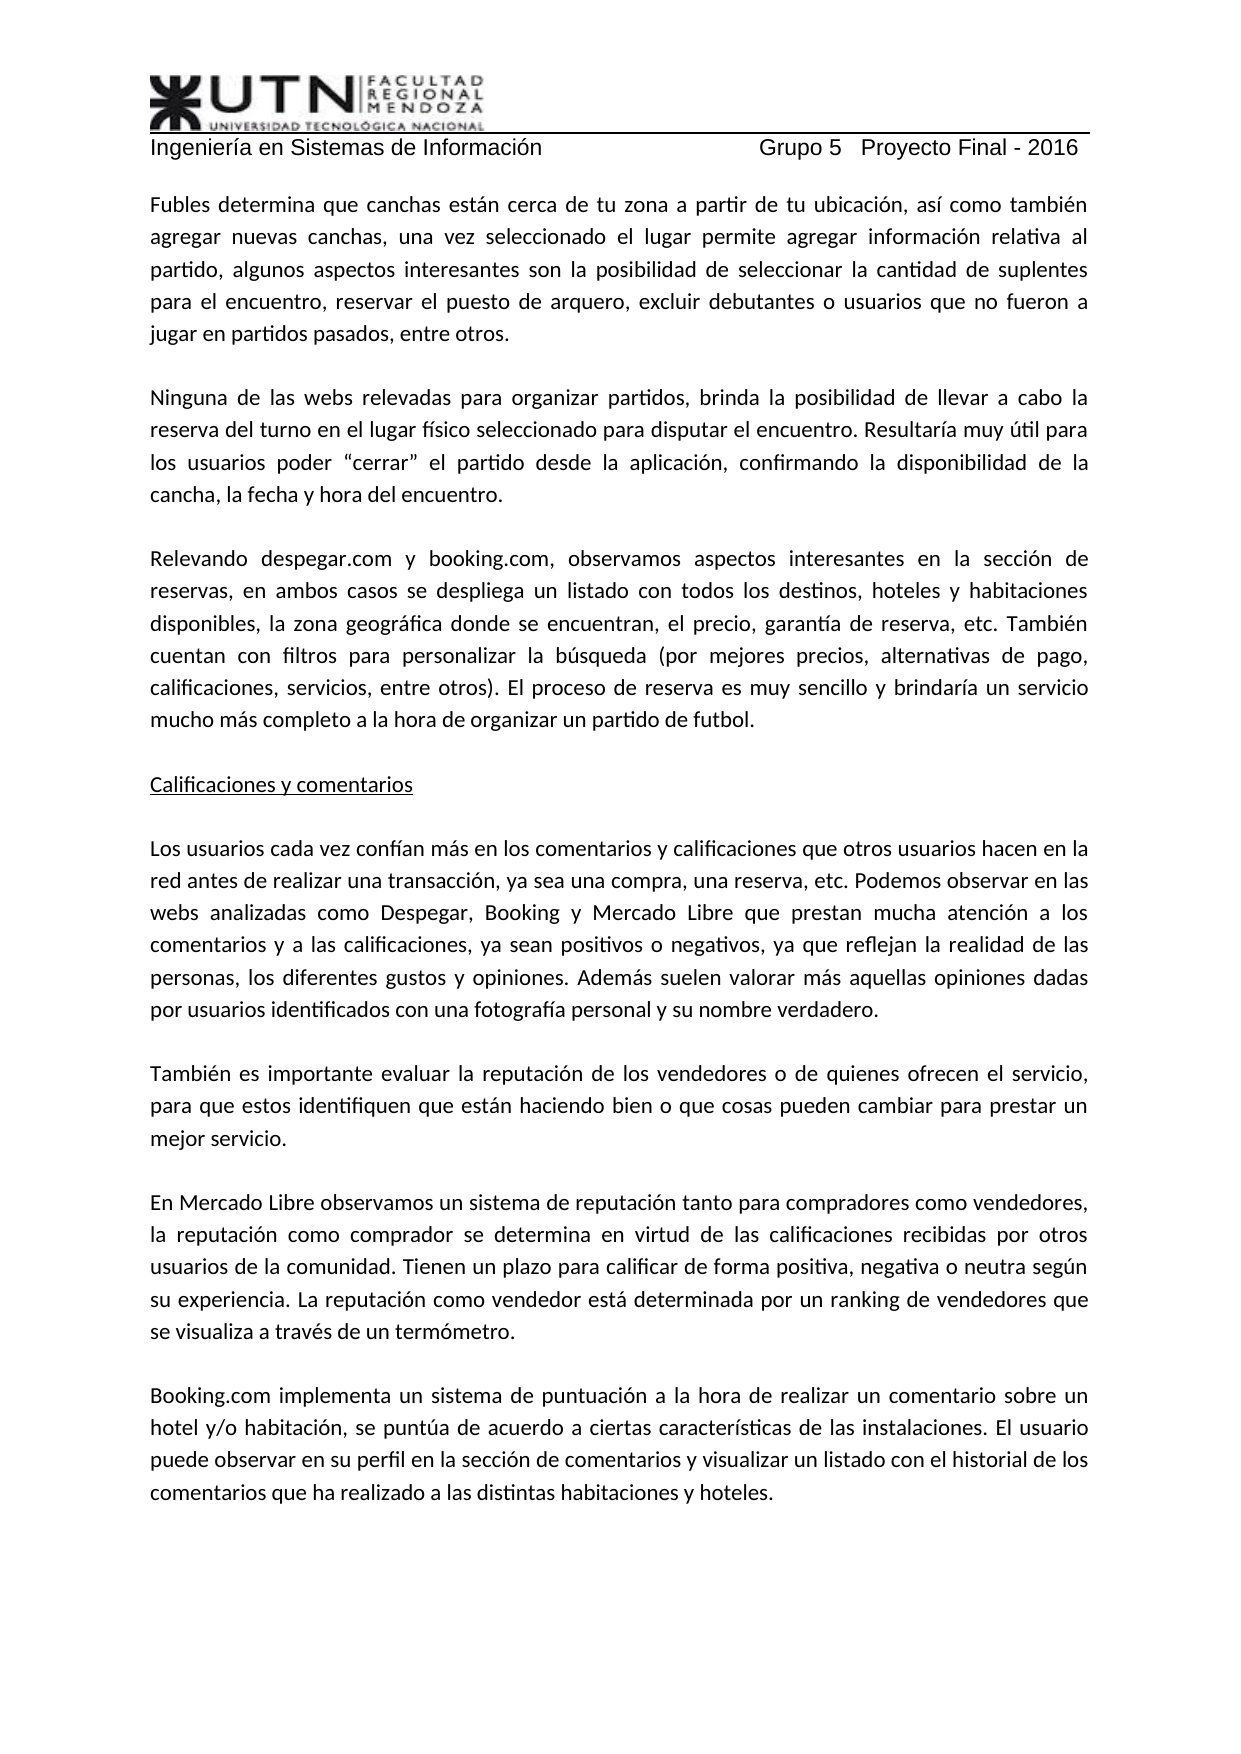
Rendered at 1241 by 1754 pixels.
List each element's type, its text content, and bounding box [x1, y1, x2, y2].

text Relevando despegar.com y booking.com, observamos aspectos interesantes en la sección de reservas, en ambos casos se despliega un listado con todos los destinos, hoteles y habitaciones disponibles, la zona geográfica donde se encuentran, el precio, garantía de reserva, etc. También cuentan con filtros para personalizar la búsqueda (por mejores precios, alternativas de pago, calificaciones, servicios, entre otros). El proceso de reserva es muy sencillo y brindaría un servicio mucho más completo a la hora de organizar un partido de futbol. [150, 544, 1090, 733]
text En Mercado Libre observamos un sistema de reputación tanto para compradores como vendedores, la reputación como comprador se determina en virtud de las calificaciones recibidas por otros usuarios de la comunidad. Tienen un plazo para calificar de forma positiva, negativa o neutra según su experiencia. La reputación como vendedor está determinada por un ranking de vendedores que se visualiza a través de un termómetro. [150, 1188, 1090, 1345]
text También es importante evaluar la reputación de los vendedores o de quienes ofrecen el servicio, para que estos identifiquen que están haciendo bien o que cosas pueden cambiar para prestar un mejor servicio. [150, 1059, 1090, 1152]
text Ninguna de las webs relevadas para organizar partidos, brinda la posibilidad de llevar a cabo la reserva del turno en el lugar físico seleccionado para disputar el encuentro. Resultaría muy útil para los usuarios poder “cerrar” el partido desde la aplicación, confirmando la disponibilidad de la cancha, la fecha y hora del encuentro. [150, 383, 1090, 508]
text Booking.com implementa un sistema de puntuación a la hora de realizar un comentario sobre un hotel y/o habitación, se puntúa de acuerdo a ciertas características de las instalaciones. El usuario puede observar en su perfil en la sección de comentarios y visualizar un listado con el historial de los comentarios que ha realizado a las distintas habitaciones y hoteles. [150, 1381, 1090, 1506]
text Los usuarios cada vez confían más en los comentarios y calificaciones que otros usuarios hacen en la red antes de realizar una transacción, ya sea una compra, una reserva, etc. Podemos observar en las webs analizadas como Despegar, Booking y Mercado Libre que prestan mucha atención a los comentarios y a las calificaciones, ya sean positivos o negativos, ya que reflejan la realidad de las personas, los diferentes gustos y opiniones. Además suelen valorar más aquellas opiniones dadas por usuarios identificados con una fotografía personal y su nombre verdadero. [150, 834, 1090, 1023]
text Calificaciones y comentarios [150, 770, 1090, 798]
text Fubles determina que canchas están cerca de tu zona a partir de tu ubicación, así como también agregar nuevas canchas, una vez seleccionado el lugar permite agregar información relativa al partido, algunos aspectos interesantes son la posibilidad de seleccionar la cantidad de suplentes para el encuentro, reservar el puesto de arquero, excluir debutantes o usuarios que no fueron a jugar en partidos pasados, entre otros. [150, 190, 1090, 347]
picture [150, 75, 485, 131]
